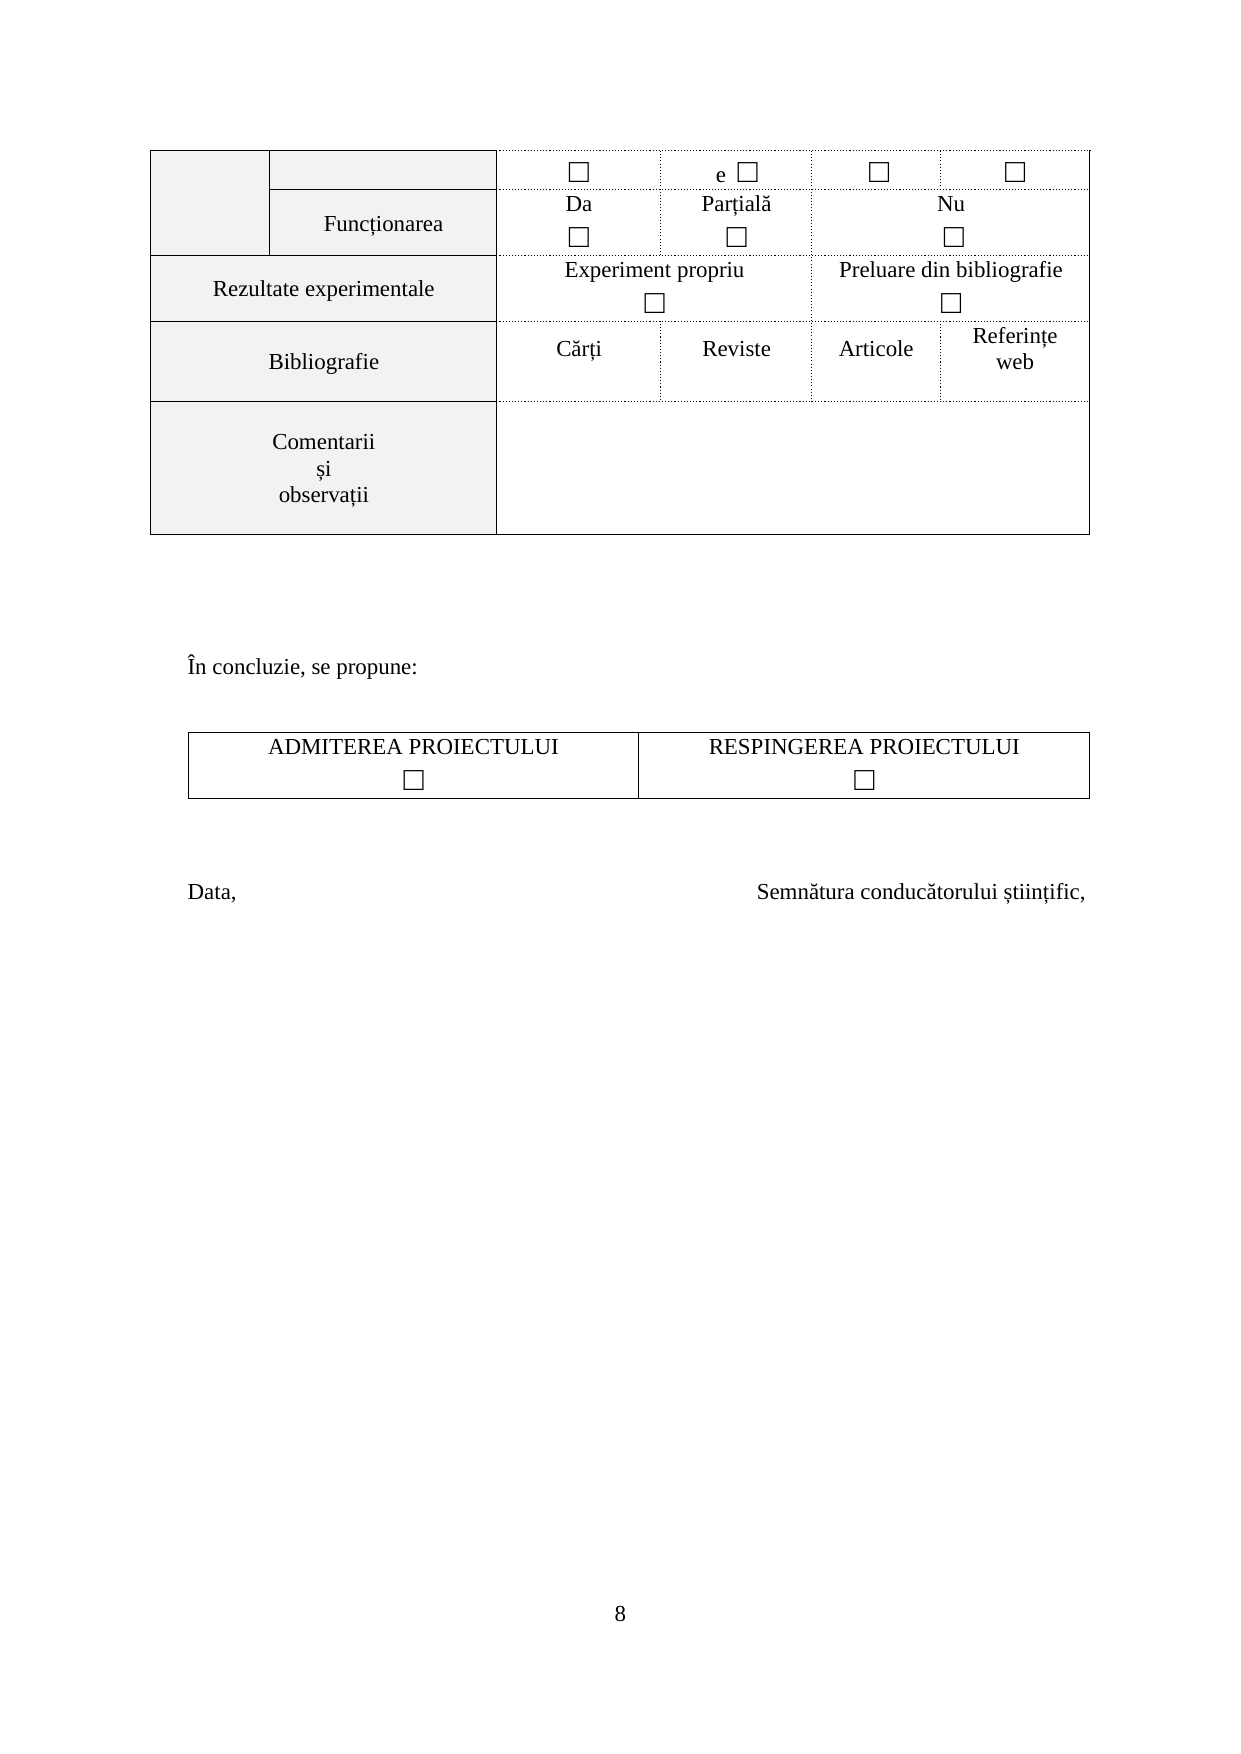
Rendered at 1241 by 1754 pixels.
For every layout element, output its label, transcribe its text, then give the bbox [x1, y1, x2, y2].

table_cell Funcționarea [270, 190, 496, 255]
table_header RESPINGEREA PROIECTULUI □ [639, 733, 1089, 798]
table_cell Cărți [497, 321, 661, 401]
table_cell [497, 401, 1089, 534]
table_cell Testarea [270, 151, 496, 189]
table_cell Da □ [497, 189, 661, 255]
text Data, Semnătura conducătorului științific, [187, 878, 1090, 904]
table_cell Bună □ [812, 150, 940, 189]
table_cell Preluare din bibliografie □ [812, 255, 1089, 321]
table_cell Bibliografie [151, 322, 496, 401]
text În concluzie, se propune: [187, 653, 1090, 679]
table_cell Parțială □ [661, 189, 812, 255]
table_cell Articole [812, 321, 940, 401]
table_cell Rezultate experimentale [151, 256, 496, 321]
table_header ADMITEREA PROIECTULUI □ [189, 733, 638, 798]
table_cell Referințe web [940, 321, 1089, 401]
table_cell Satisfăcătoare □ [661, 150, 812, 189]
table_cell Reviste [661, 321, 812, 401]
table_cell Experiment propriu □ [497, 255, 812, 321]
table_cell Nu □ [812, 189, 1089, 255]
table_cell Comentarii și observații [151, 402, 496, 534]
table_cell Insuficientă □ [497, 150, 661, 189]
table_cell Foarte bună □ [940, 150, 1089, 189]
